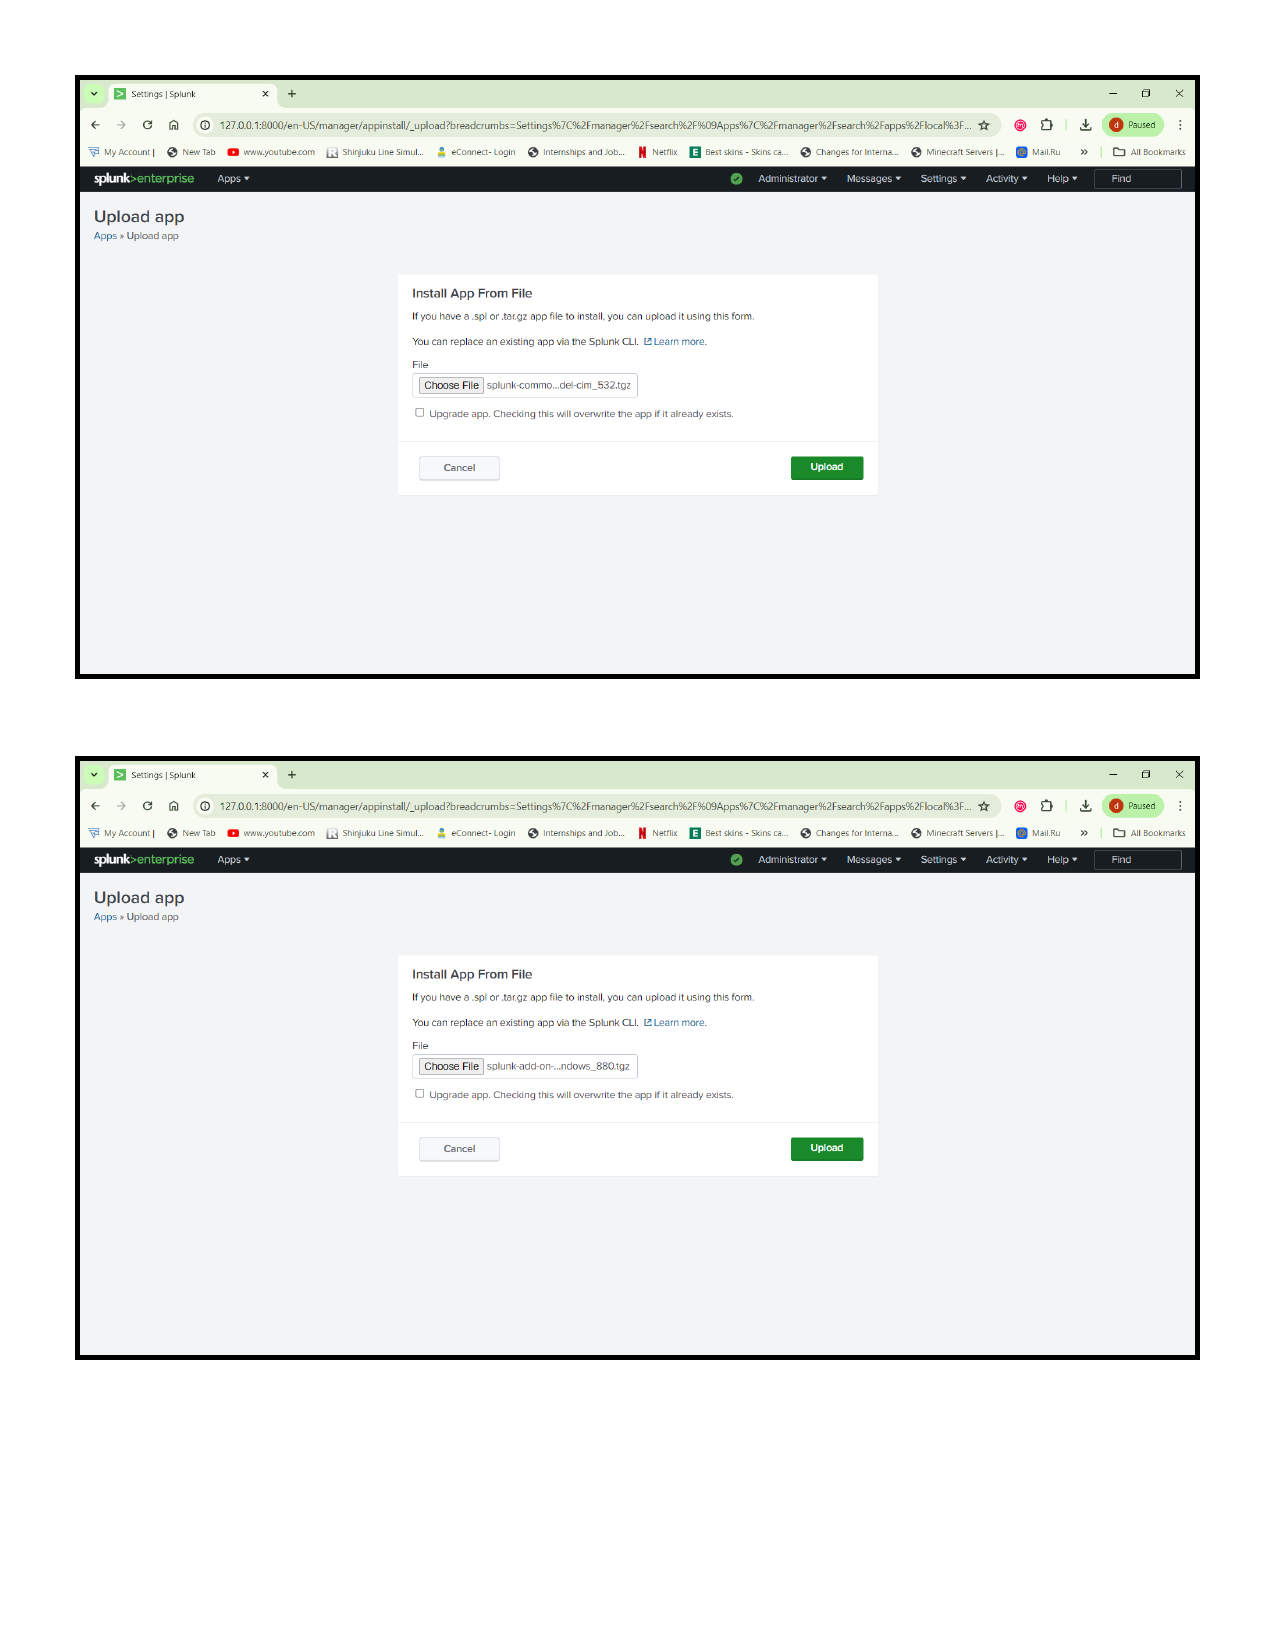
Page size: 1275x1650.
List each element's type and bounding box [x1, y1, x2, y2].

picture [80, 80, 1195, 674]
picture [80, 761, 1195, 1355]
